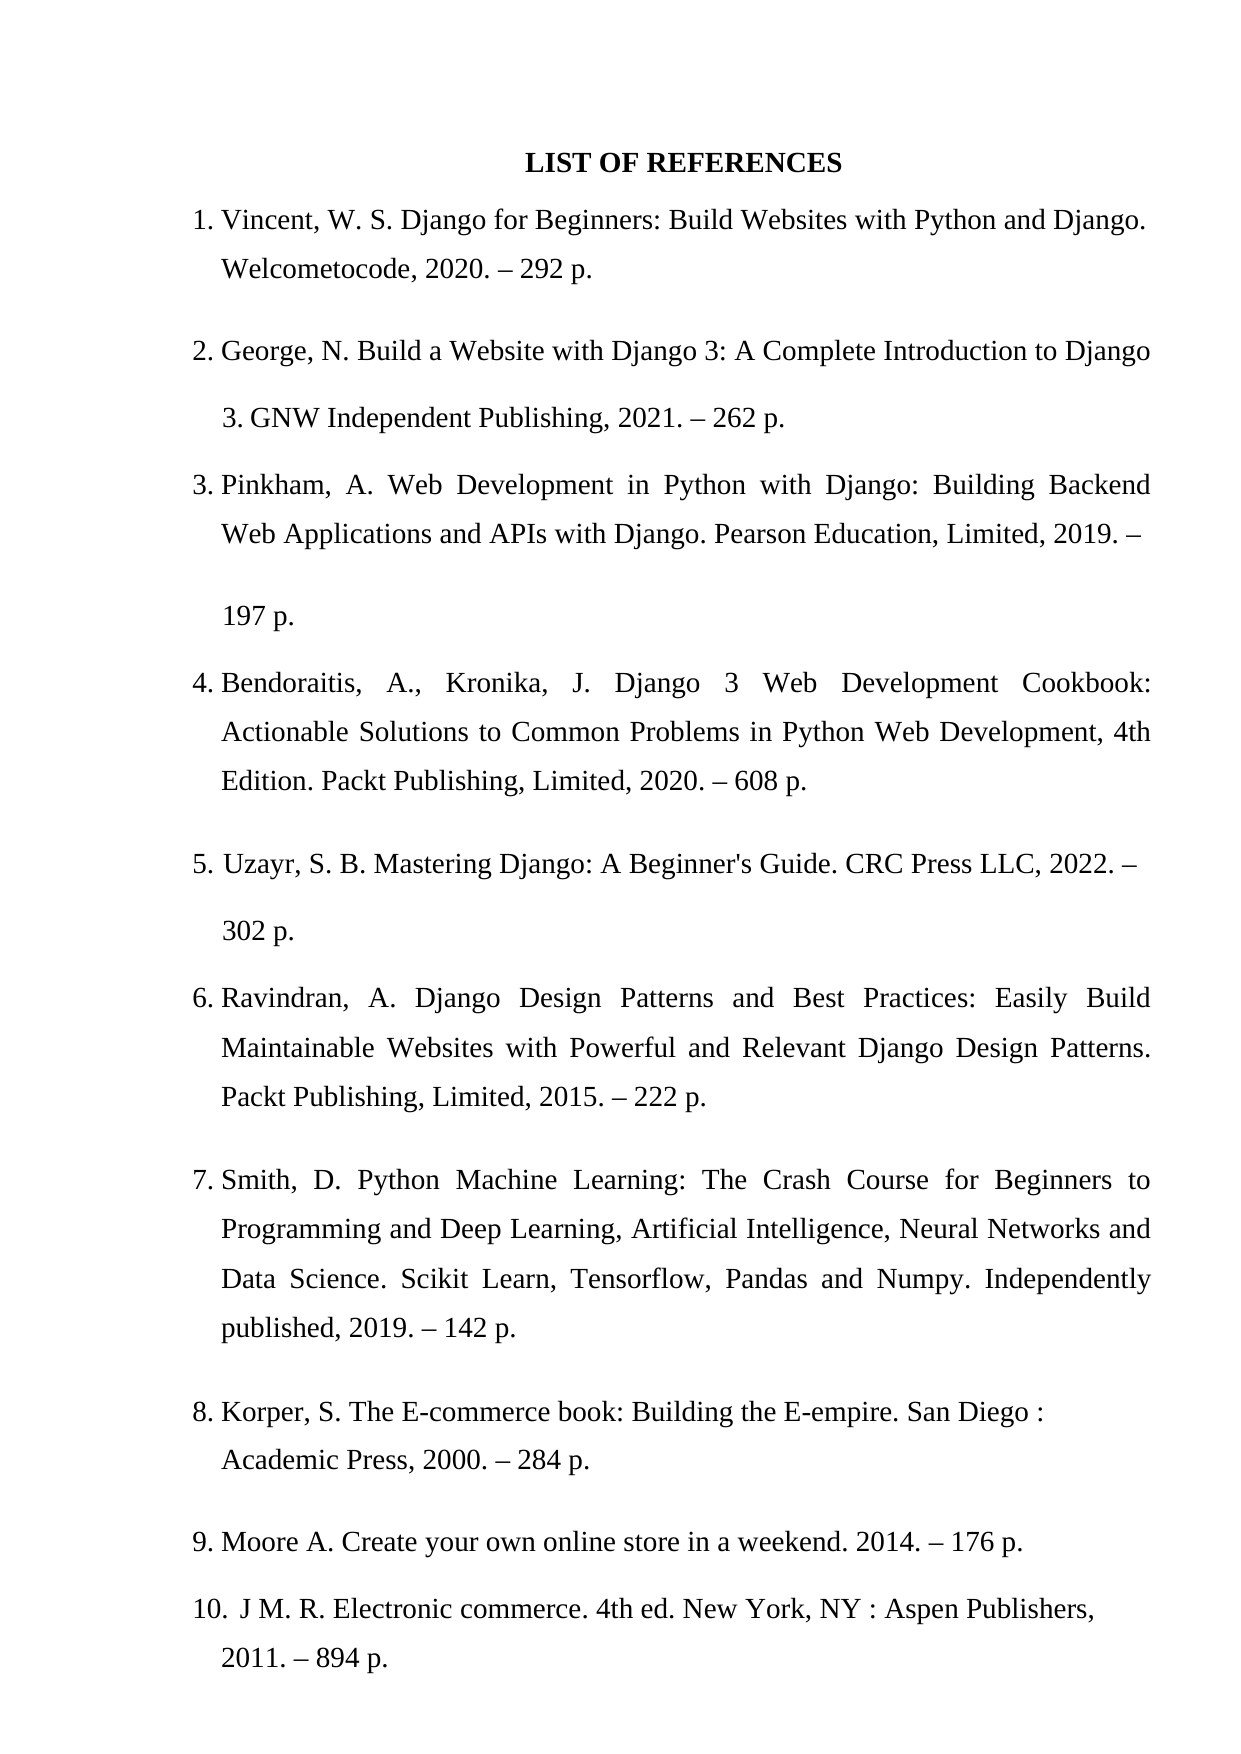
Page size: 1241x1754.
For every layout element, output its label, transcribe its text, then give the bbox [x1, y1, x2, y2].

list GNW Independent Publishing, 2021. – 262 p. [222, 400, 1152, 434]
text LIST OF REFERENCES [525, 145, 1152, 178]
list p. [222, 598, 1152, 631]
list Korper, S. The E-commerce book: Building the E-empire. San Diego : Academic Press, 2000. – 284 p. [192, 1394, 1152, 1476]
list Pinkham, A. Web Development in Python with Django: Building Backend Web Applications and APIs with Django. Pearson Education, Limited, 2019. – [192, 467, 1152, 549]
list J M. R. Electronic commerce. 4th ed. New York, NY : Aspen Publishers, 2011. – 894 p. [192, 1591, 1152, 1674]
list Moore A. Create your own online store in a weekend. 2014. – 176 p. [192, 1524, 1152, 1558]
list Bendoraitis, A., Kronika, J. Django 3 Web Development Cookbook: Actionable Solutions to Common Problems in Python Web Development, 4th Edition. Packt Publishing, Limited, 2020. – 608 p. [192, 665, 1152, 797]
list Smith, D. Python Machine Learning: The Crash Course for Beginners to Programming and Deep Learning, Artificial Intelligence, Neural Networks and Data Science. Scikit Learn, Tensorflow, Pandas and Numpy. Independently published, 2019. – 142 p. [192, 1162, 1152, 1344]
list George, N. Build a Website with Django 3: A Complete Introduction to Django [192, 333, 1152, 367]
list Ravindran, A. Django Design Patterns and Best Practices: Easily Build Maintainable Websites with Powerful and Relevant Django Design Patterns. Packt Publishing, Limited, 2015. – 222 p. [192, 981, 1152, 1113]
list Vincent, W. S. Django for Beginners: Build Websites with Python and Django. Welcometocode, 2020. – 292 p. [192, 202, 1150, 284]
list p. [222, 913, 1152, 947]
list Uzayr, S. B. Mastering Django: A Beginner's Guide. CRC Press LLC, 2022. – [192, 846, 1152, 880]
